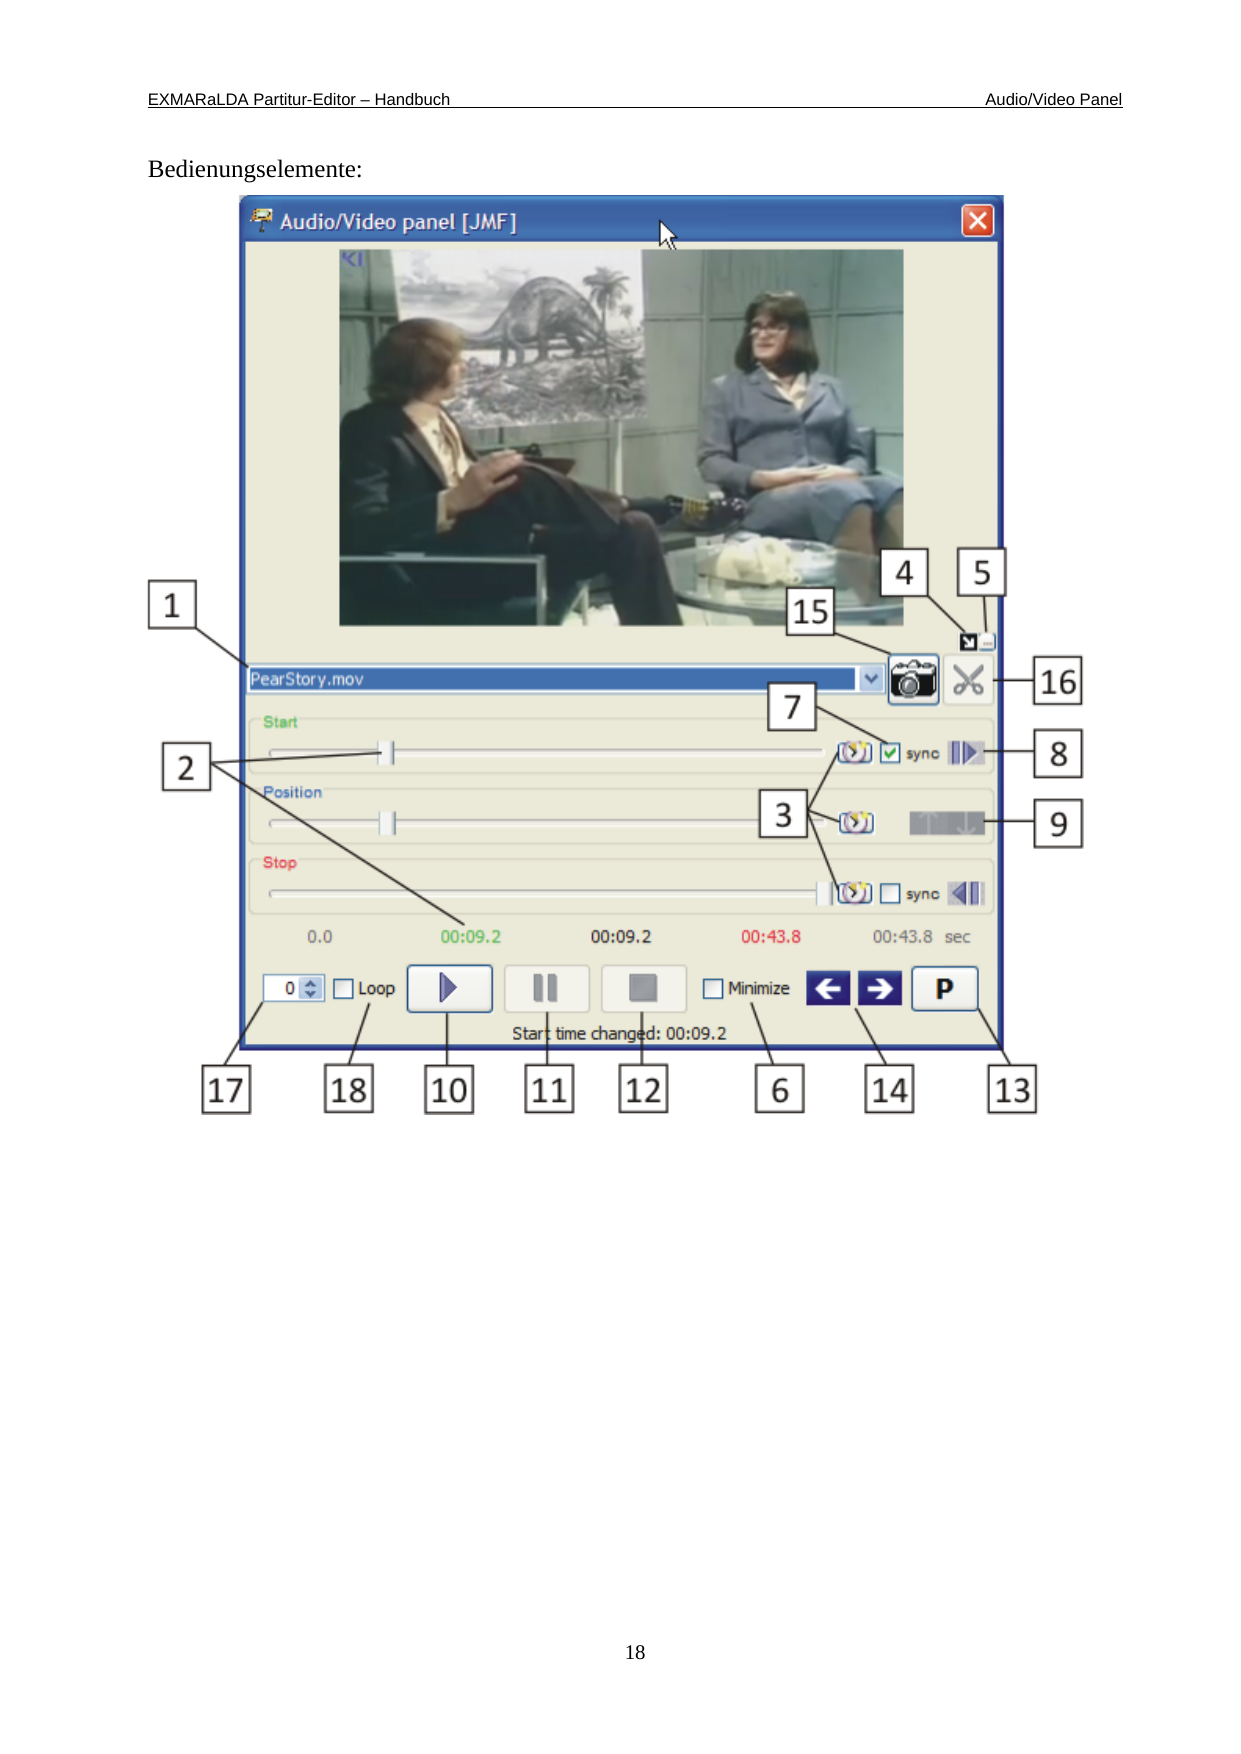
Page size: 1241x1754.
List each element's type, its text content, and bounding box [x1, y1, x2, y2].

picture [147, 195, 1084, 1115]
text Bedienungselemente: [148, 154, 1122, 183]
